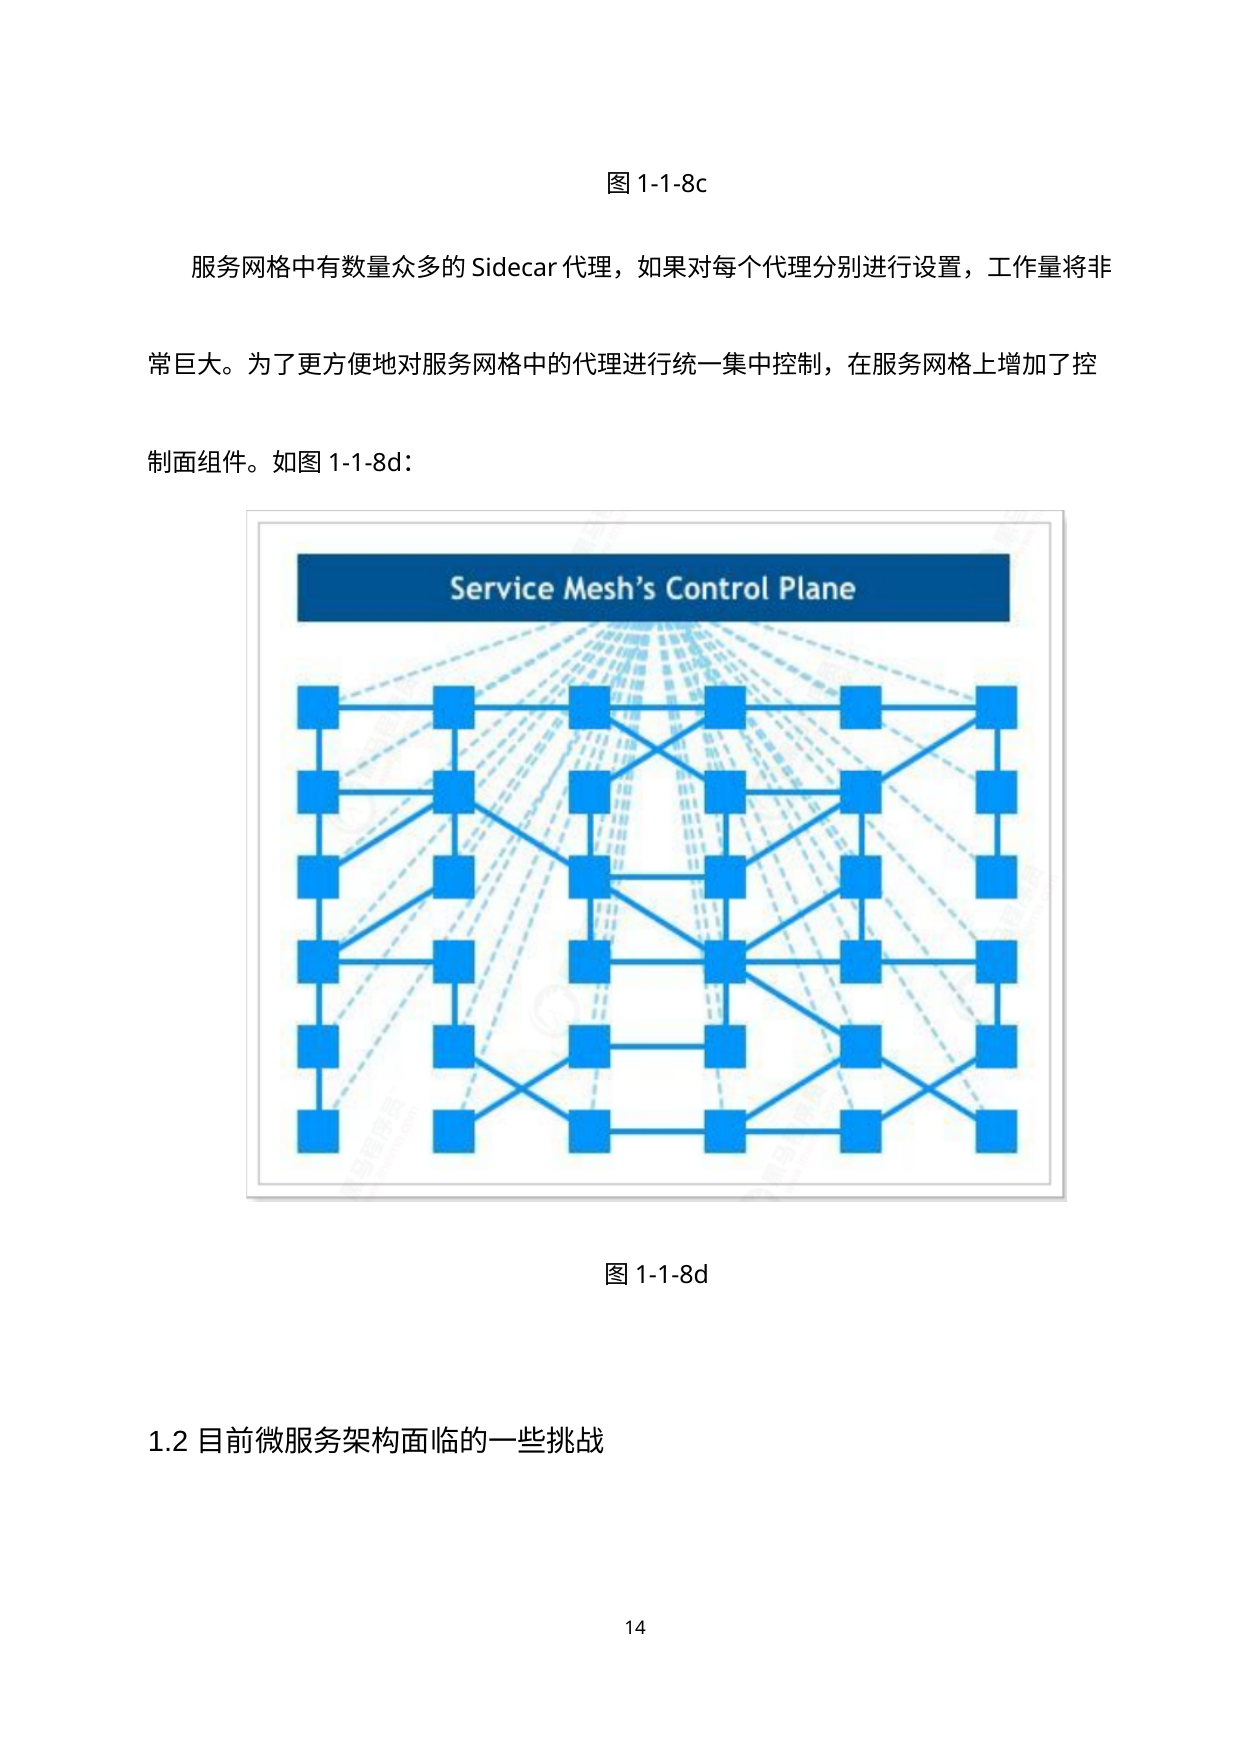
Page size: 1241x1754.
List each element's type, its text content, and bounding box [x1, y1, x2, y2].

list 服务网格中有数量众多的Sidecar代理，如果对每个代理分别进行设置，工作量将非常巨大。为了更方便地对服务网格中的代理进行统⼀集中控制，在服务网格上增加了控制⾯组件。如图1-1-8d： [148, 233, 1122, 493]
list 目前微服务架构面临的一些挑战 [148, 1406, 1122, 1471]
picture [246, 510, 1068, 1202]
list 图1-1-8c [148, 149, 1122, 214]
list 图1-1-8d [148, 1241, 1122, 1306]
